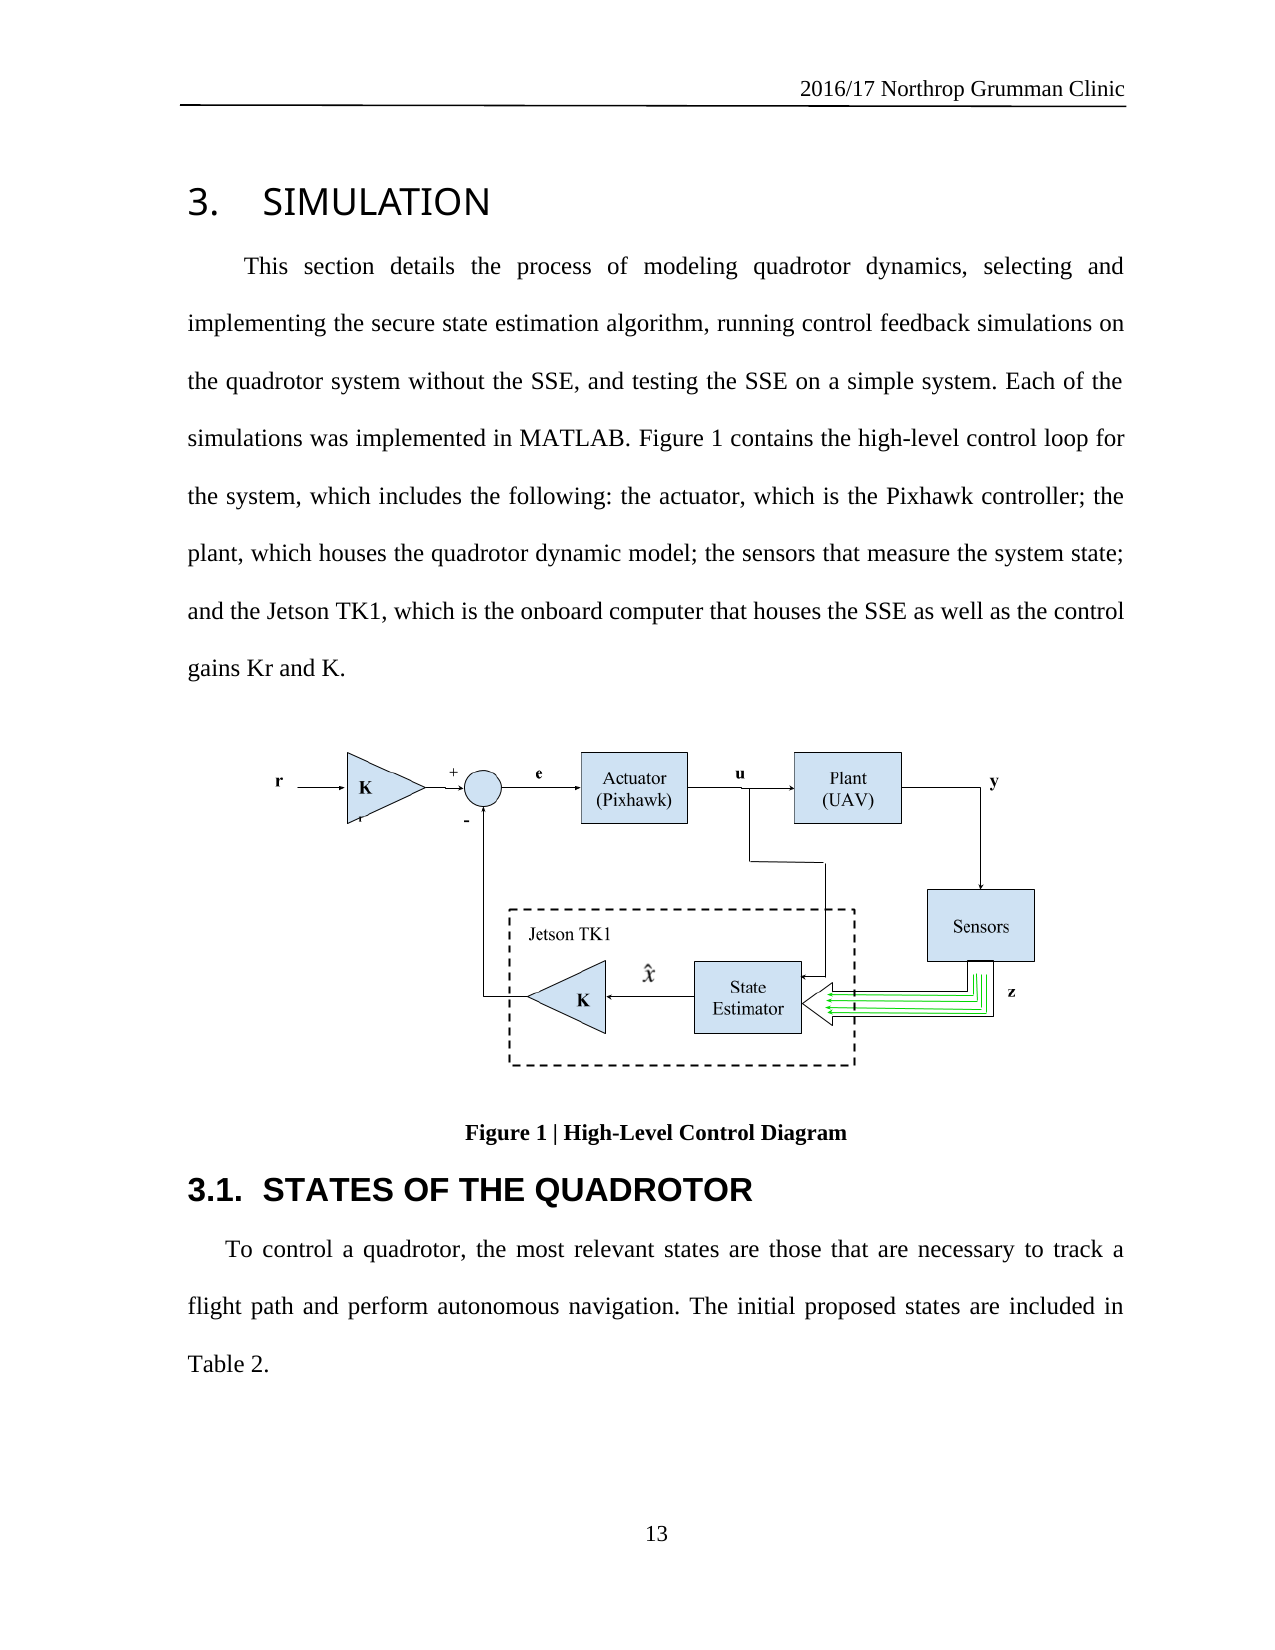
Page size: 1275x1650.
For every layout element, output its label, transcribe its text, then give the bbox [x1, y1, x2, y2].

text Figure 1 | High-Level Control Diagram [187, 1119, 1125, 1145]
text To control a quadrotor, the most relevant states are those that are necessary to track a flight path and perform autonomous navigation. The initial proposed states are included in Table 2. [187, 1234, 1125, 1377]
picture [253, 723, 1060, 1107]
subtitle Simulation [187, 175, 1125, 226]
subtitle States of the quadrotor [187, 1170, 1125, 1209]
text This section details the process of modeling quadrotor dynamics, selecting and implementing the secure state estimation algorithm, running control feedback simulations on the quadrotor system without the SSE, and testing the SSE on a simple system. Each of the simulations was implemented in MATLAB. Figure 1 contains the high-level control loop for the system, which includes the following: the actuator, which is the Pixhawk controller; the plant, which houses the quadrotor dynamic model; the sensors that measure the system state; and the Jetson TK1, which is the onboard computer that houses the SSE as well as the control gains Kr and K. [187, 251, 1125, 682]
